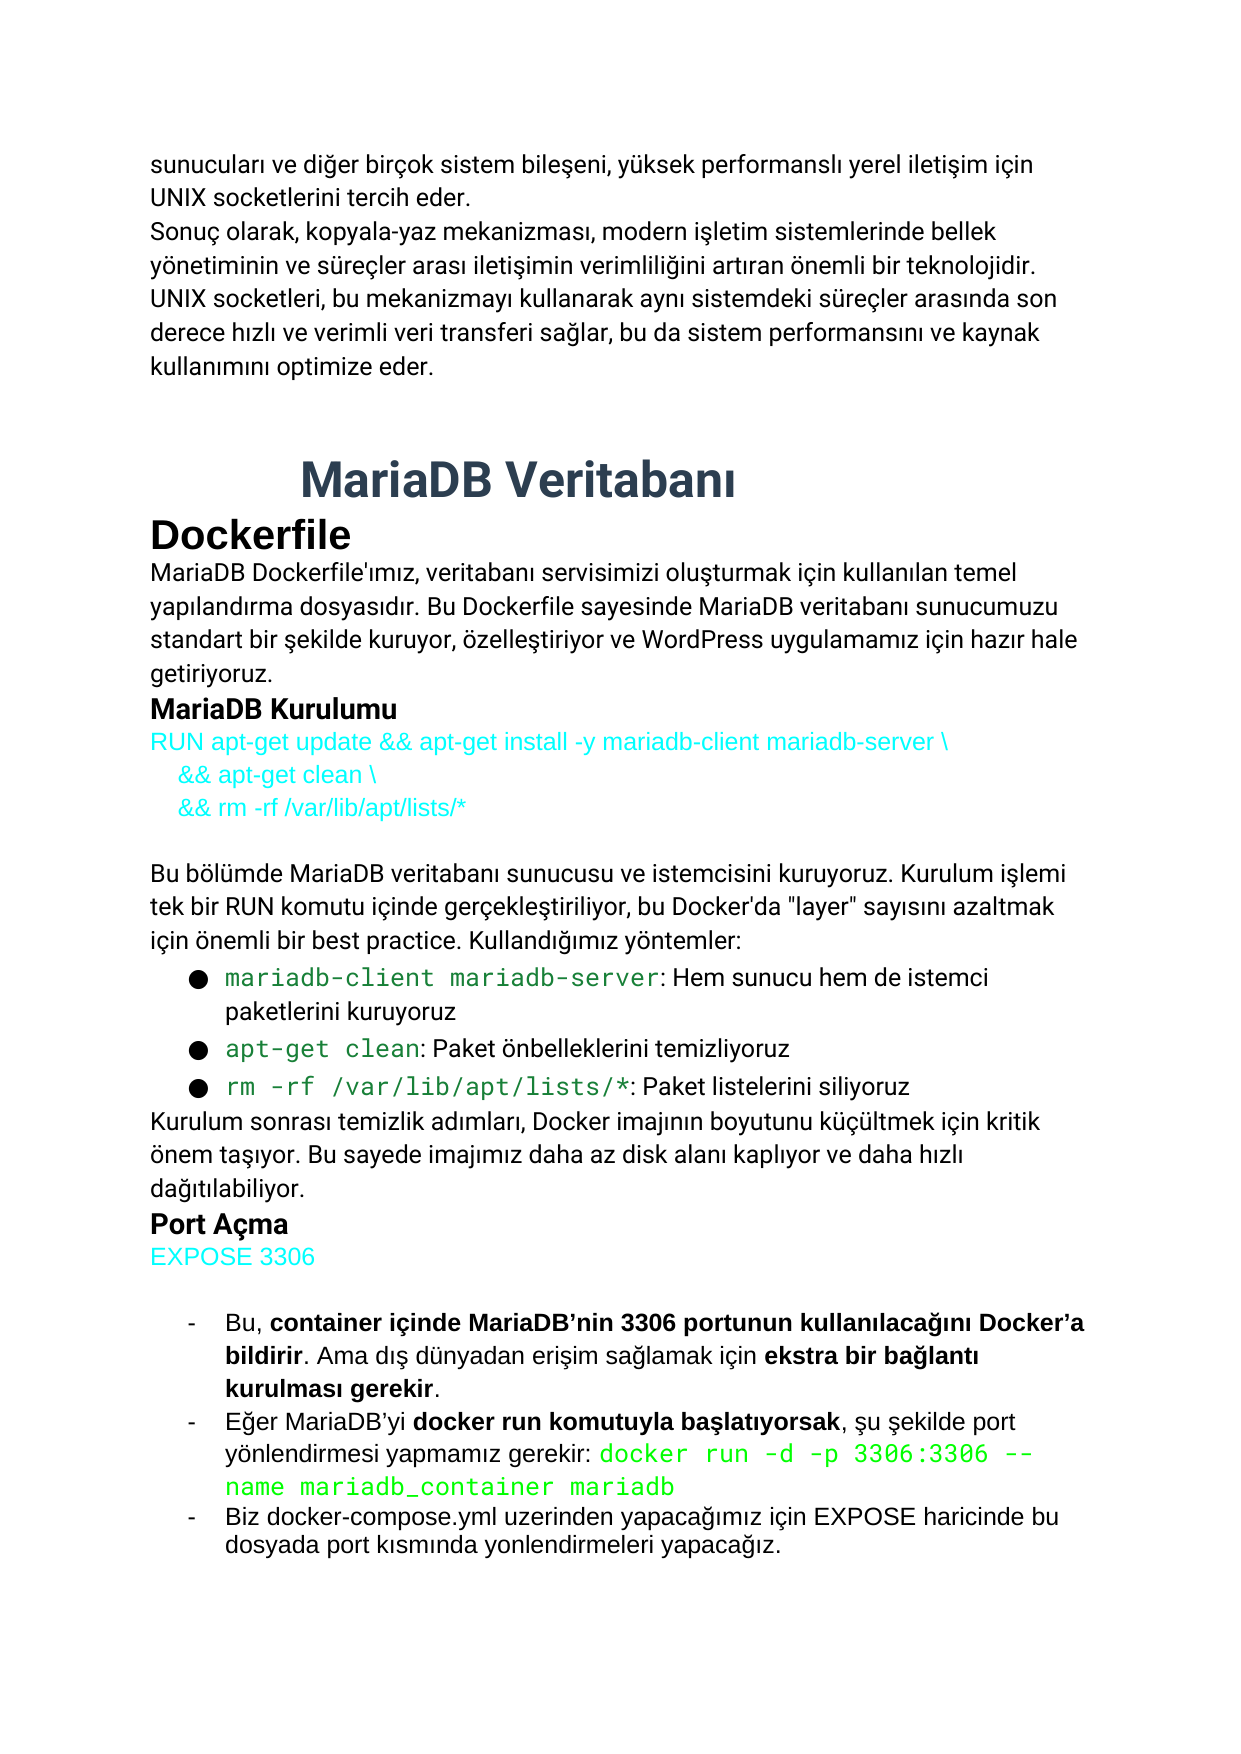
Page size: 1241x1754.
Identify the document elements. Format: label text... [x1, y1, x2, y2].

subtitle Dockerfile [150, 510, 1090, 558]
text Sonuç olarak, kopyala-yaz mekanizması, modern işletim sistemlerinde bellek yönetiminin ve süreçler arası iletişimin verimliliğini artıran önemli bir teknolojidir. UNIX socketleri, bu mekanizmayı kullanarak aynı sistemdeki süreçler arasında son derece hızlı ve verimli veri transferi sağlar, bu da sistem performansını ve kaynak kullanımını optimize eder. [150, 217, 1090, 381]
list mariadb-client mariadb-server: Hem sunucu hem de istemci paketlerini kuruyoruz [187, 960, 1090, 1027]
subtitle MariaDB Kurulumu [150, 693, 1090, 727]
text && apt-get clean \ [150, 760, 1090, 789]
list rm -rf /var/lib/apt/lists/*: Paket listelerini siliyoruz [187, 1069, 1090, 1102]
list Eğer MariaDB’yi docker run komutuyla başlatıyorsak, şu şekilde port yönlendirmesi yapmamız gerekir: docker run -d -p 3306:3306 --name mariadb_container mariadb [187, 1407, 1090, 1502]
subtitle Port Açma [150, 1208, 1090, 1242]
list apt-get clean: Paket önbelleklerini temizliyoruz [187, 1031, 1090, 1064]
list Biz docker-compose.yml uzerinden yapacağımız için EXPOSE haricinde bu dosyada port kısmında yonlendirmeleri yapacağız. [187, 1502, 1090, 1559]
subtitle MariaDB Veritabanı [225, 452, 1090, 510]
list Bu, container içinde MariaDB’nin 3306 portunun kullanılacağını Docker’a bildirir. Ama dış dünyadan erişim sağlamak için ekstra bir bağlantı kurulması gerekir. [187, 1308, 1090, 1403]
text && rm -rf /var/lib/apt/lists/* [150, 793, 1090, 822]
text Kurulum sonrası temizlik adımları, Docker imajının boyutunu küçültmek için kritik önem taşıyor. Bu sayede imajımız daha az disk alanı kaplıyor ve daha hızlı dağıtılabiliyor. [150, 1107, 1090, 1203]
text Bu bölümde MariaDB veritabanı sunucusu ve istemcisini kuruyoruz. Kurulum işlemi tek bir RUN komutu içinde gerçekleştiriliyor, bu Docker'da "layer" sayısını azaltmak için önemli bir best practice. Kullandığımız yöntemler: [150, 859, 1090, 956]
text EXPOSE 3306 [150, 1242, 1090, 1271]
text MariaDB Dockerfile'ımız, veritabanı servisimizi oluşturmak için kullanılan temel yapılandırma dosyasıdır. Bu Dockerfile sayesinde MariaDB veritabanı sunucumuzu standart bir şekilde kuruyor, özelleştiriyor ve WordPress uygulamamız için hazır hale getiriyoruz. [150, 558, 1090, 688]
text RUN apt-get update && apt-get install -y mariadb-client mariadb-server \ [150, 727, 1090, 756]
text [150, 150, 1090, 213]
